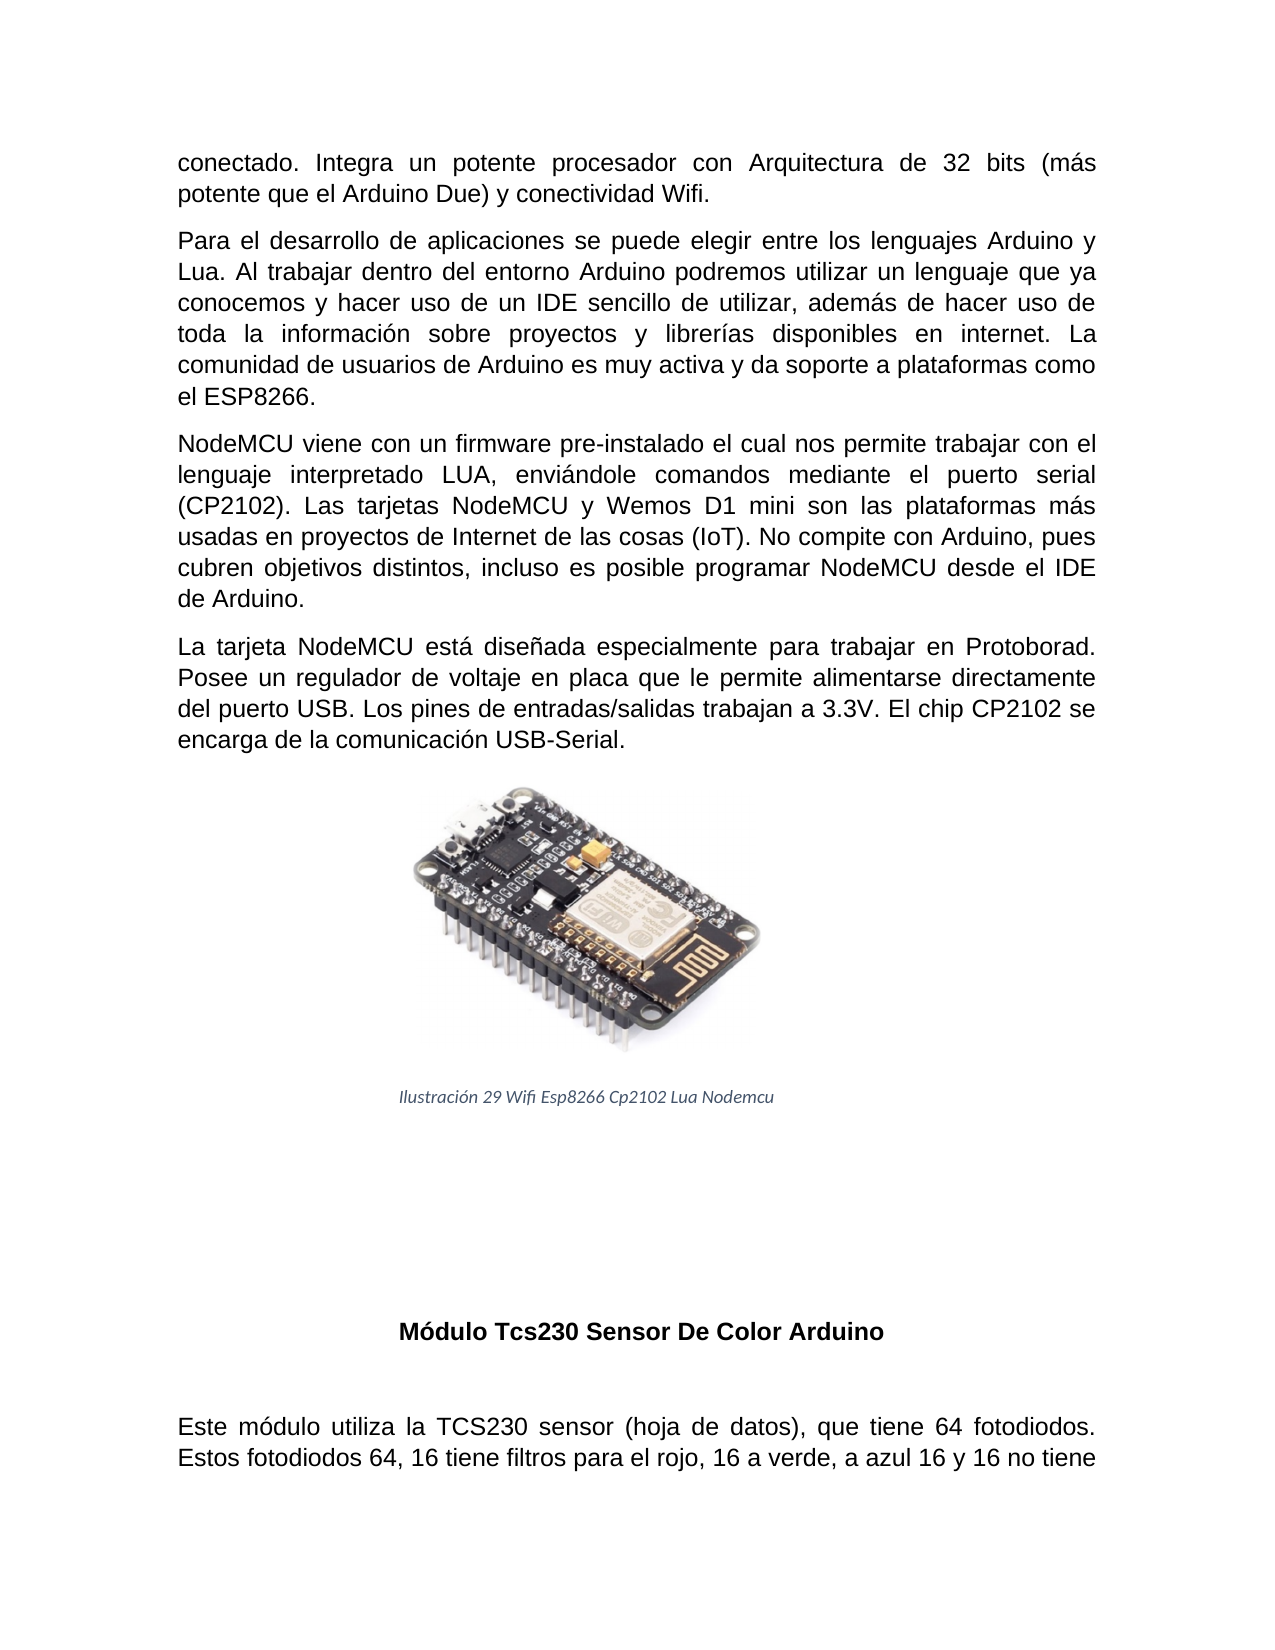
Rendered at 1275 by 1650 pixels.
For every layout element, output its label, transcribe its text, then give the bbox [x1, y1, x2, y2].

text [177, 148, 1098, 207]
picture [428, 802, 744, 1037]
text Módulo Tcs230 Sensor De Color Arduino [325, 1317, 1098, 1346]
text La tarjeta NodeMCU está diseñada especialmente para trabajar en Protoborad. Posee un regulador de voltaje en placa que le permite alimentarse directamente del puerto USB. Los pines de entradas/salidas trabajan a 3.3V. El chip CP2102 se encarga de la comunicación USB-Serial. [177, 632, 1098, 754]
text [177, 1412, 1098, 1472]
text Ilustración 29 Wifi Esp8266 Cp2102 Lua Nodemcu [325, 1086, 1098, 1109]
text Para el desarrollo de aplicaciones se puede elegir entre los lenguajes Arduino y Lua. Al trabajar dentro del entorno Arduino podremos utilizar un lenguaje que ya conocemos y hacer uso de un IDE sencillo de utilizar, además de hacer uso de toda la información sobre proyectos y librerías disponibles en internet. La comunidad de usuarios de Arduino es muy activa y da soporte a plataformas como el ESP8266. [177, 226, 1098, 410]
text NodeMCU viene con un firmware pre-instalado el cual nos permite trabajar con el lenguaje interpretado LUA, enviándole comandos mediante el puerto serial (CP2102). Las tarjetas NodeMCU y Wemos D1 mini son las plataformas más usadas en proyectos de Internet de las cosas (IoT). No compite con Arduino, pues cubren objetivos distintos, incluso es posible programar NodeMCU desde el IDE de Arduino. [177, 429, 1098, 613]
